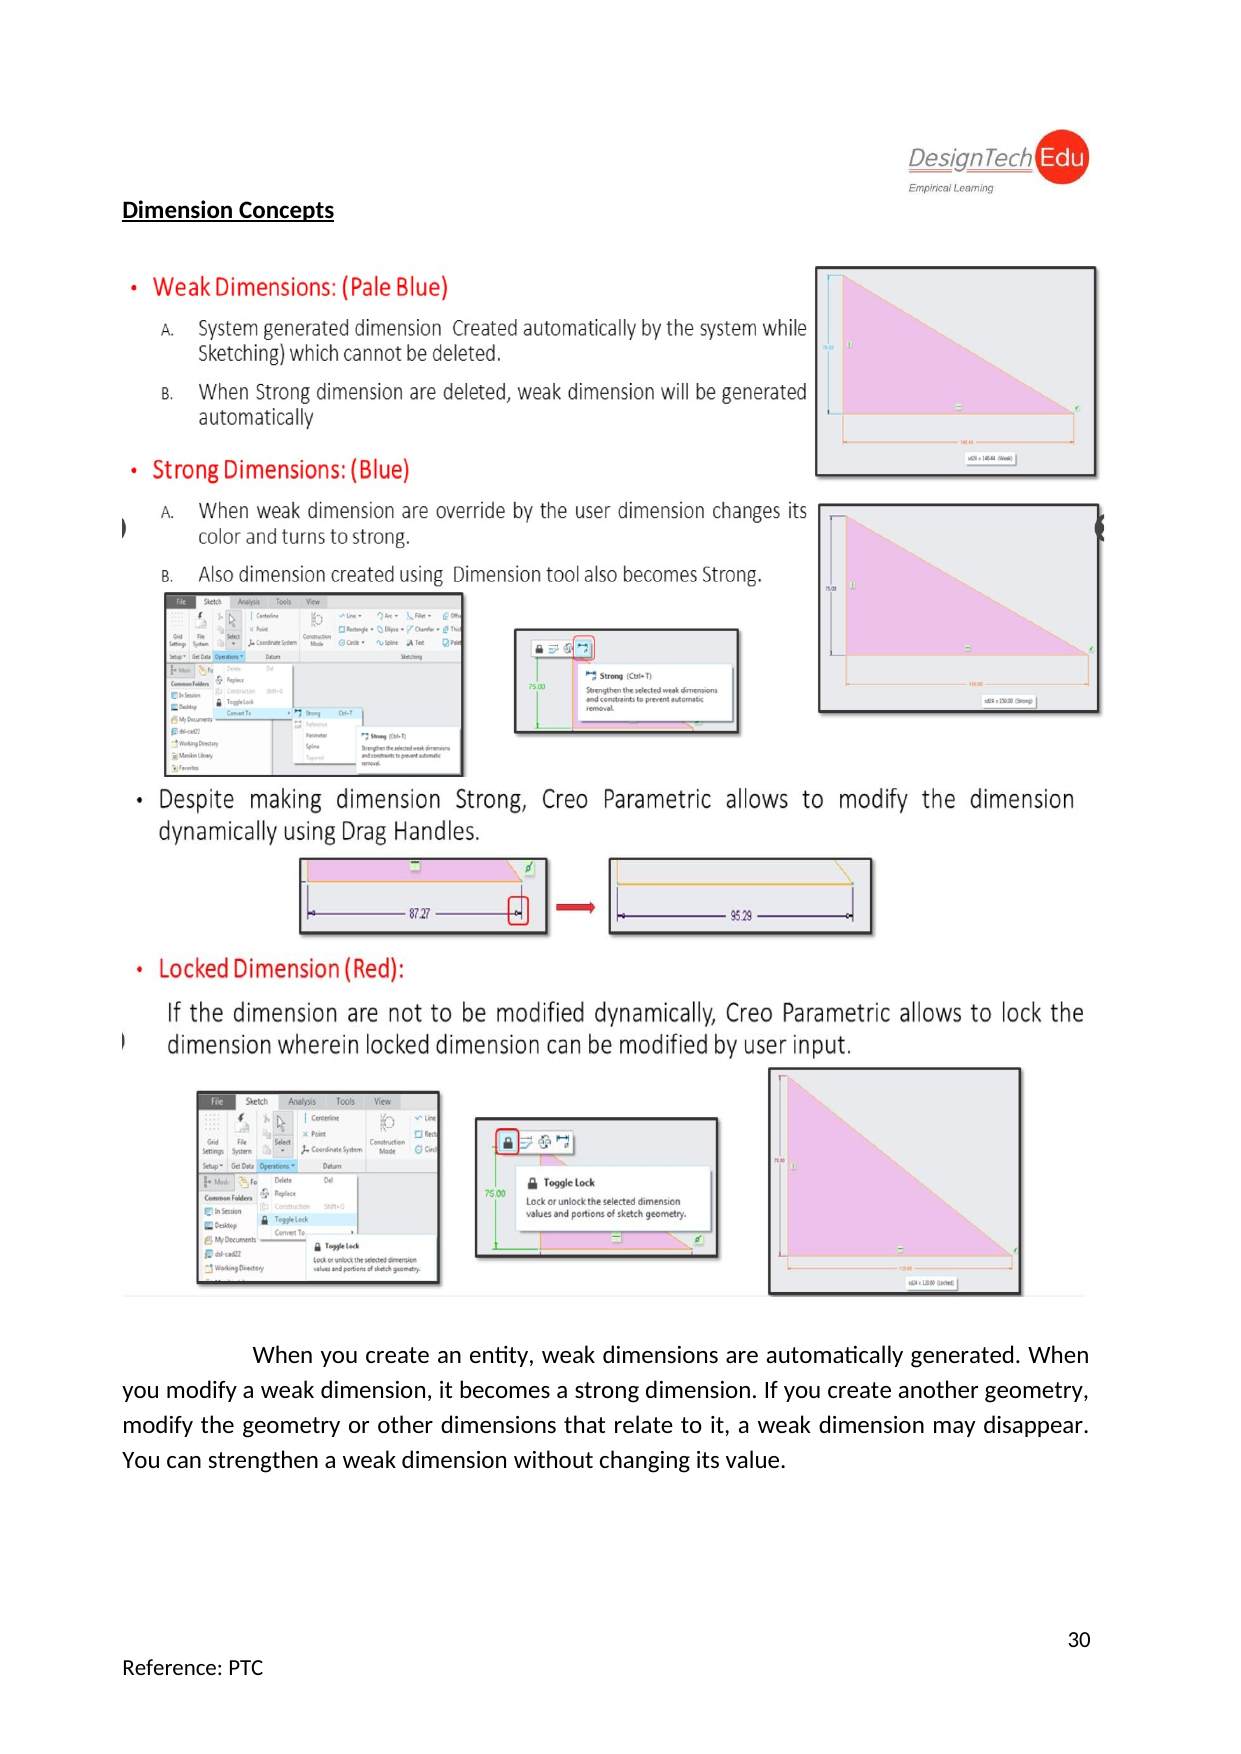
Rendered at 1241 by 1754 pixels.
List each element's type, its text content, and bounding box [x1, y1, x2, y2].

picture [902, 129, 1090, 194]
picture [122, 265, 1105, 777]
picture [122, 783, 1086, 1297]
subtitle Dimension Concepts [122, 194, 1167, 225]
text When you create an entity, weak dimensions are automatically generated. When you modify a weak dimension, it becomes a strong dimension. If you create another geometry, modify the geometry or other dimensions that relate to it, a weak dimension may disappear. You can strengthen a weak dimension without changing its value. [122, 1339, 1091, 1474]
